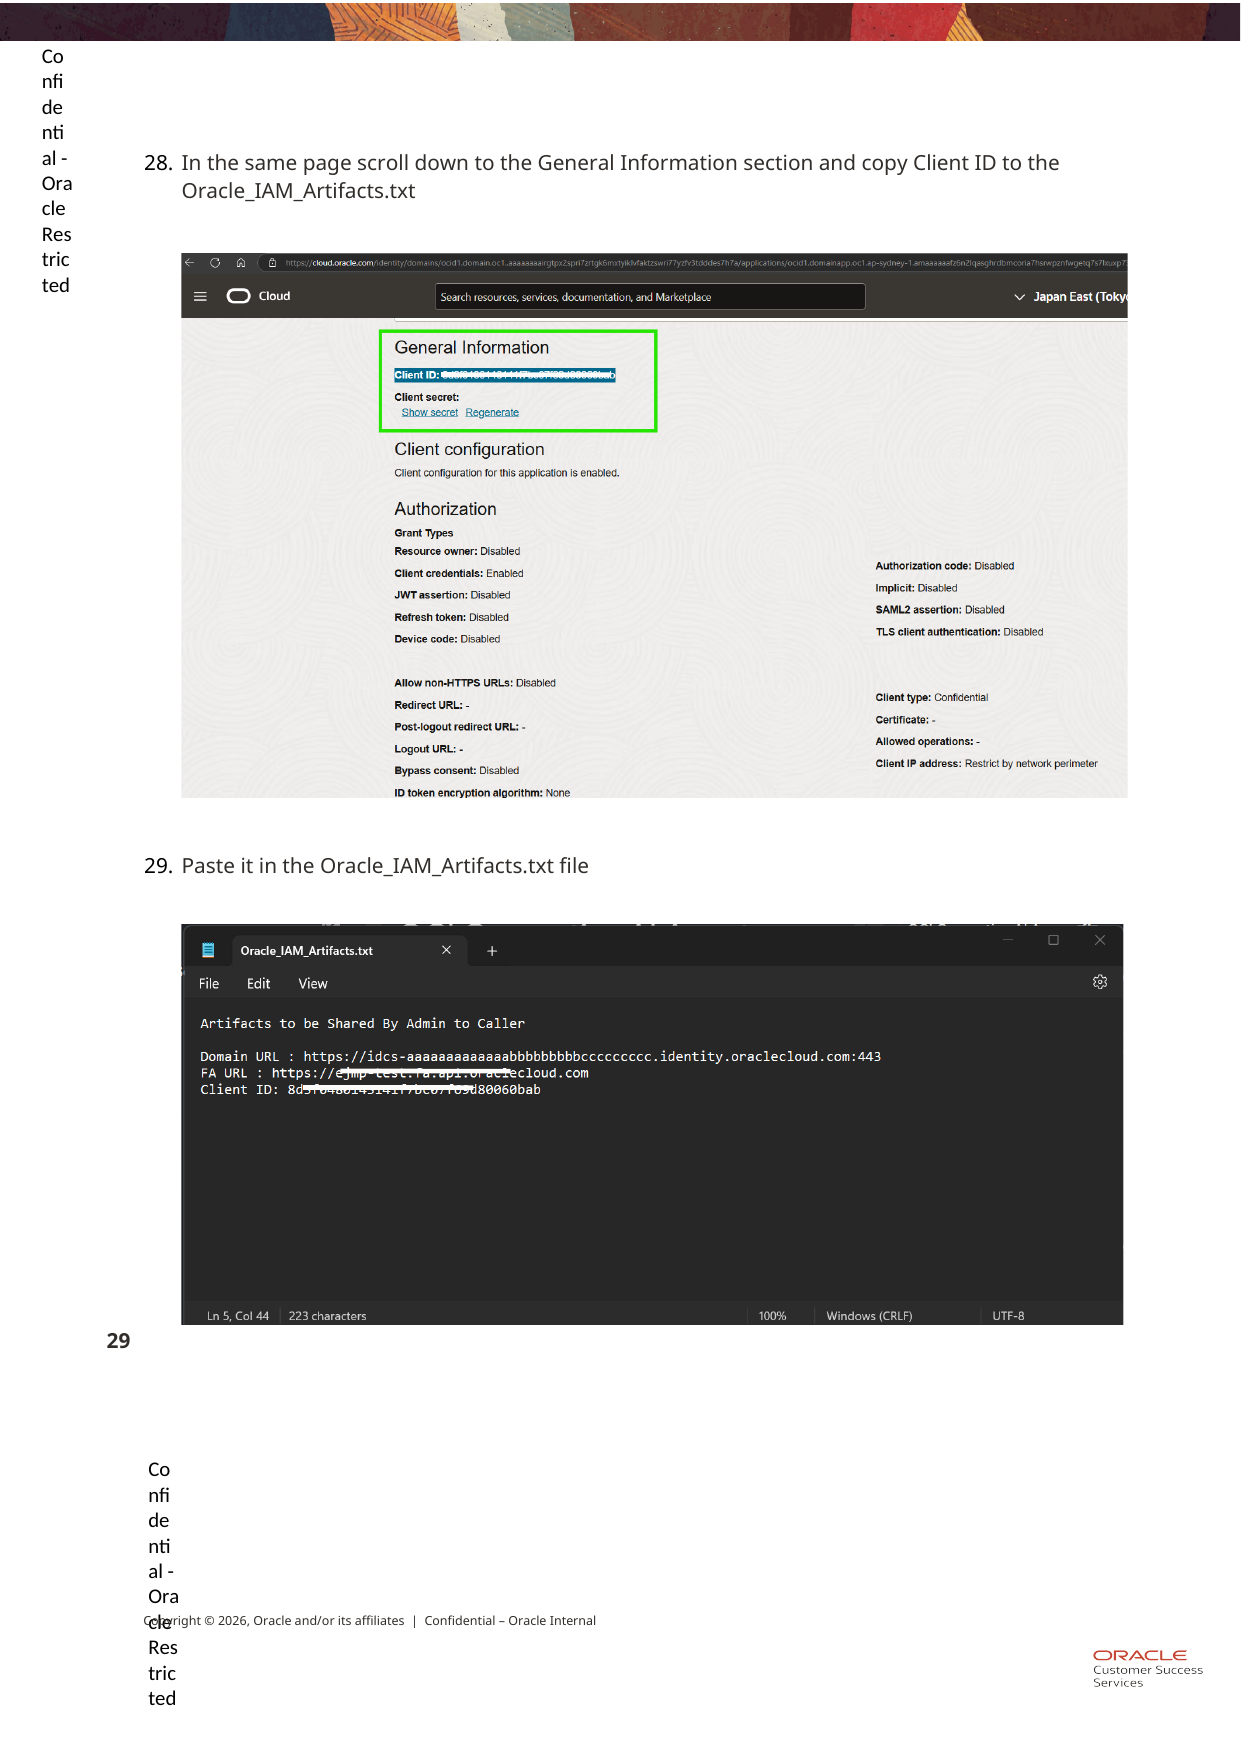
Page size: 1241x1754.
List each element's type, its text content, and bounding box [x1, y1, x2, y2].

picture [181, 924, 1124, 1325]
picture [181, 253, 1128, 798]
list In the same page scroll down to the General Information section and copy Client ID to the Oracle_IAM_Artifacts.txt [144, 148, 1134, 204]
picture [0, 3, 1241, 41]
list Paste it in the Oracle_IAM_Artifacts.txt file [144, 851, 1134, 879]
picture [1081, 1640, 1215, 1697]
